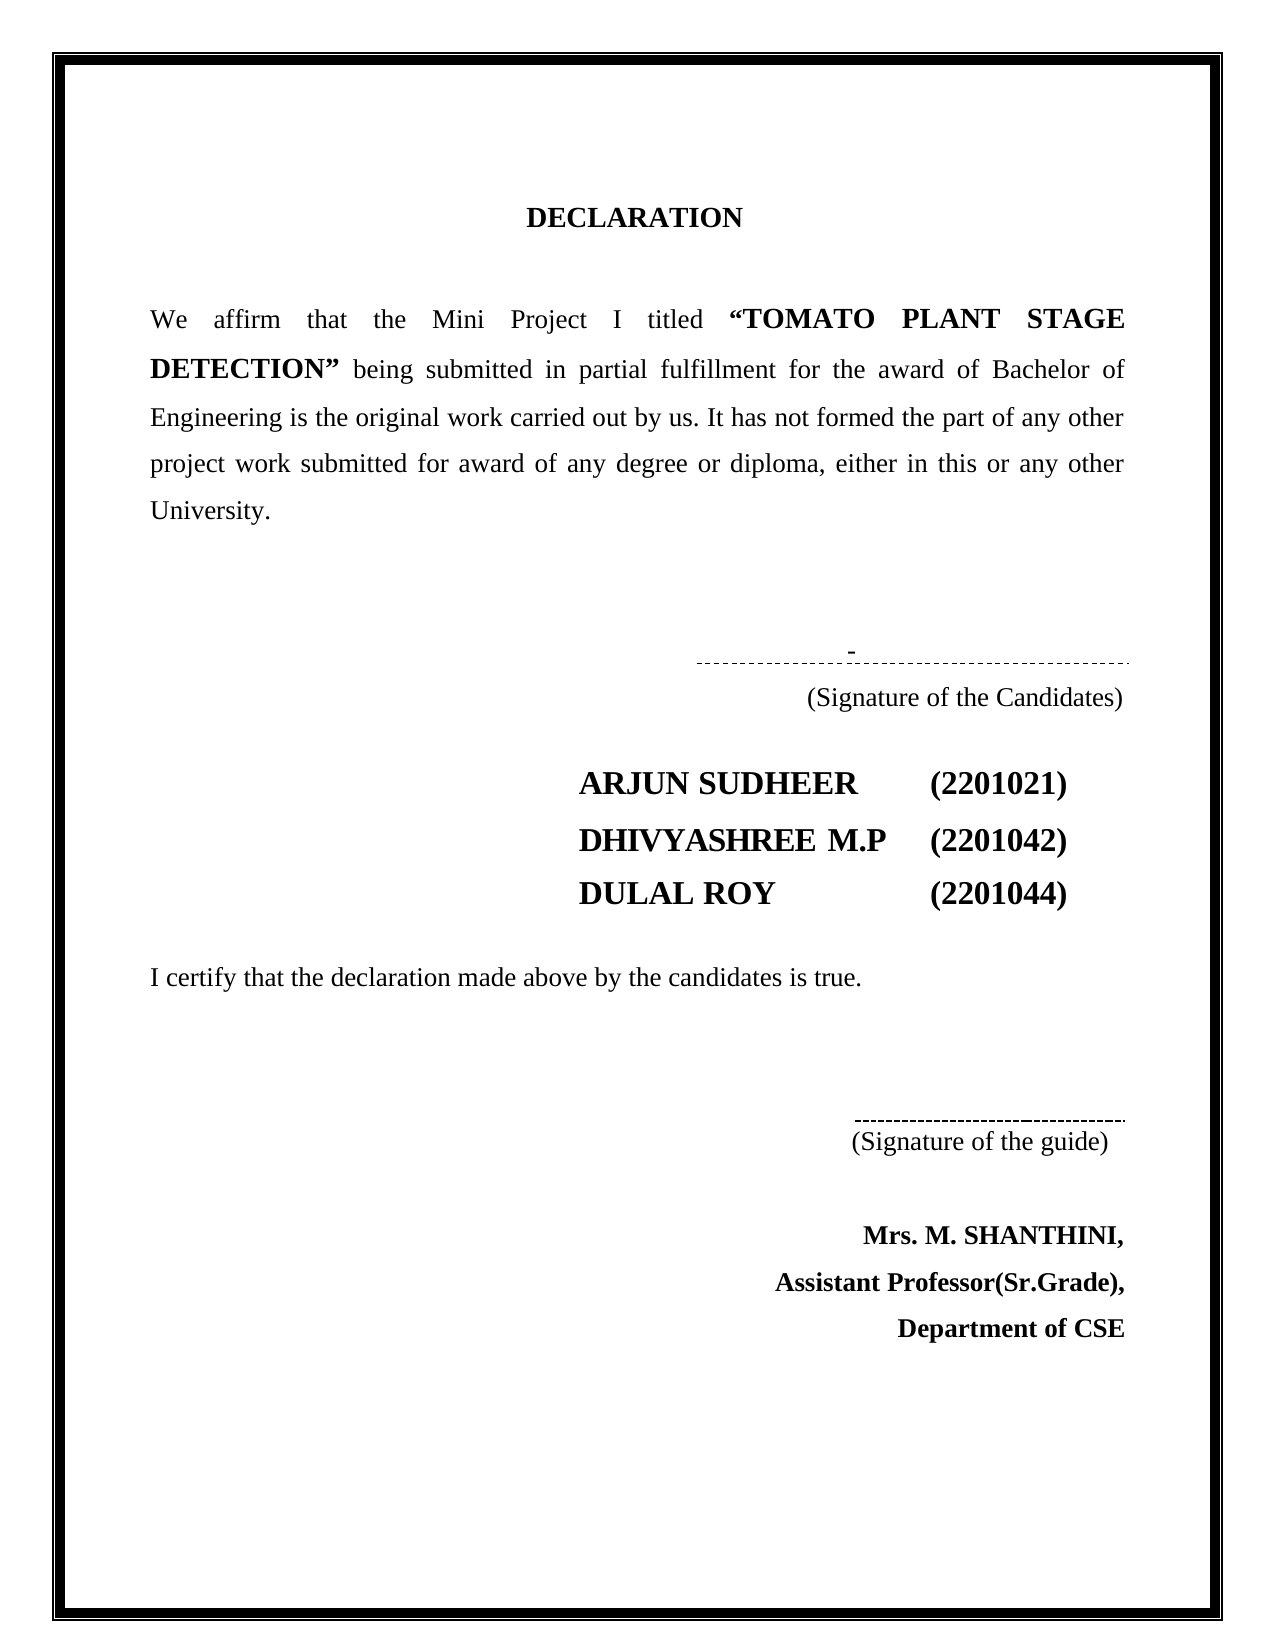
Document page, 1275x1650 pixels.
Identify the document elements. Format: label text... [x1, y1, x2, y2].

table_cell (2201042) [907, 812, 1073, 868]
text I certify that the declaration made above by the candidates is true. [150, 961, 1200, 992]
text DECLARATION [75, 200, 1194, 234]
table_cell DHIVYASHREE M.P [574, 812, 907, 868]
text We affirm that the Mini Project I titled “TOMATO PLANT STAGE DETECTION” being submitted in partial fulfillment for the award of Bachelor of Engineering is the original work carried out by us. It has not formed the part of any other project work submitted for award of any degree or diploma, either in this or any other University. [150, 301, 1125, 525]
table_header ARJUN SUDHEER [574, 765, 907, 812]
table_cell (2201044) [907, 868, 1073, 914]
text (Signature of the guide) [851, 1125, 1200, 1157]
table_cell DULAL ROY [574, 868, 907, 914]
text Mrs. M. SHANTHINI, [863, 1219, 1200, 1250]
text Assistant Professor(Sr.Grade), [75, 1266, 1125, 1297]
text - [847, 634, 1200, 666]
table_header (2201021) [907, 765, 1073, 812]
text Department of CSE [75, 1312, 1126, 1344]
text (Signature of the Candidates) [807, 681, 1200, 712]
